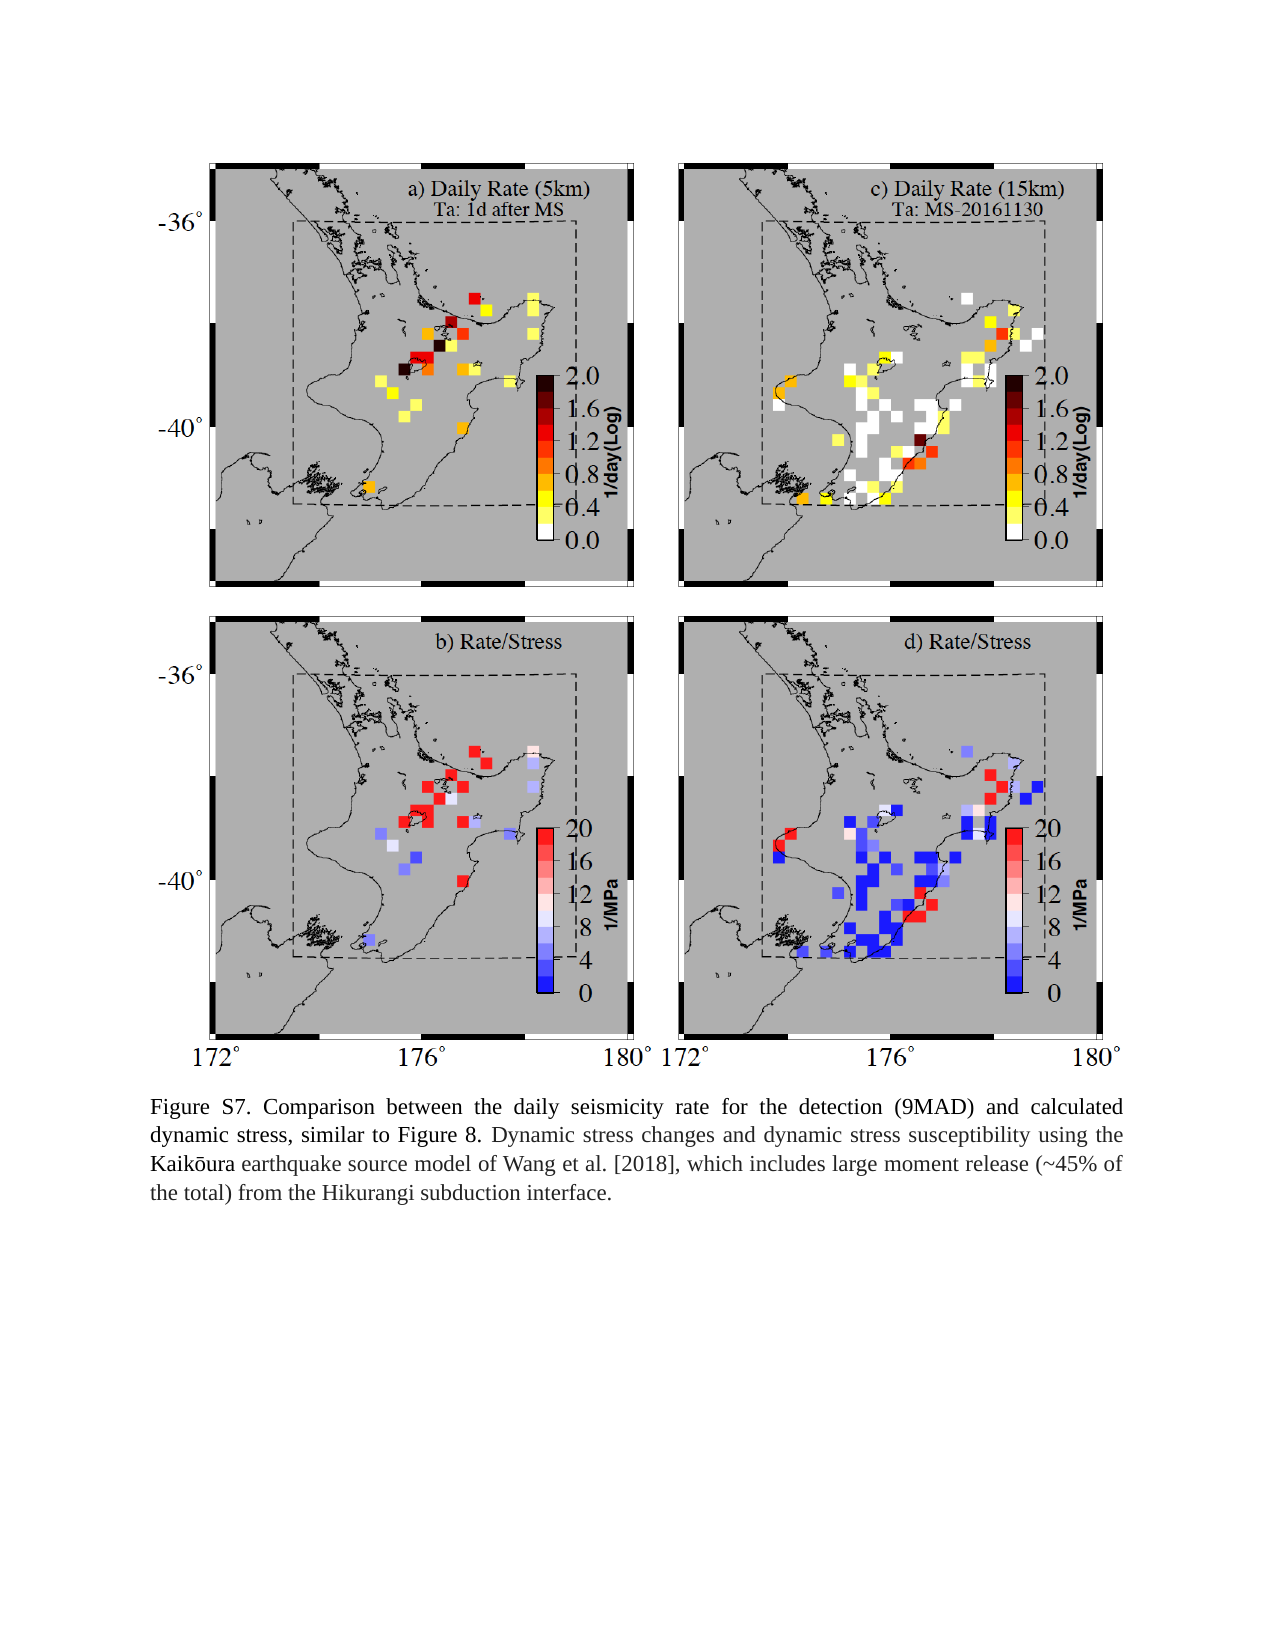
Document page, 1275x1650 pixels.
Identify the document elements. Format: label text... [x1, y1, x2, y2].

picture [150, 150, 1125, 1075]
text Figure S7. Comparison between the daily seismicity rate for the detection (9MAD) and calculated dynamic stress, similar to Figure 8. Dynamic stress changes and dynamic stress susceptibility using the Kaikōura earthquake source model of Wang et al. [2018], which includes large moment release (~45% of the total) from the Hikurangi subduction interface. [150, 1093, 1125, 1205]
